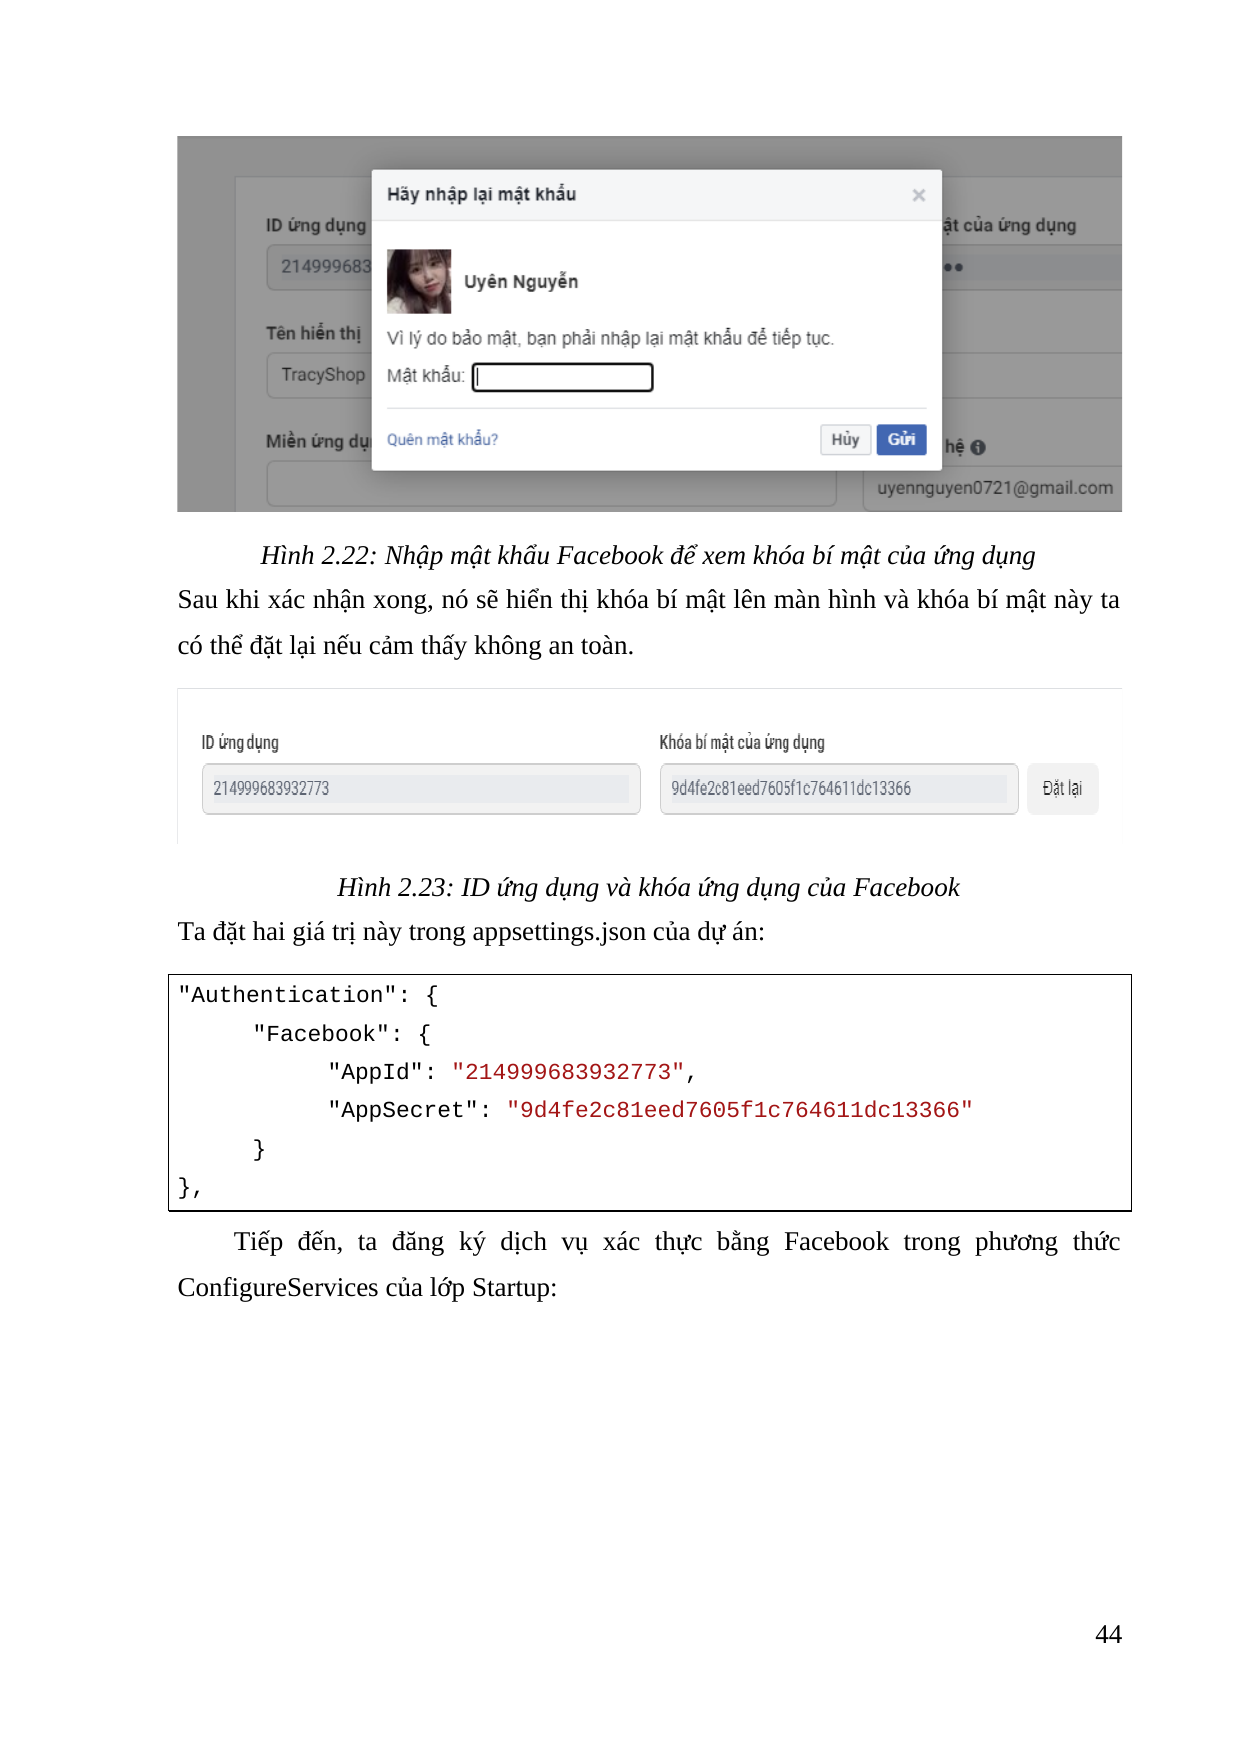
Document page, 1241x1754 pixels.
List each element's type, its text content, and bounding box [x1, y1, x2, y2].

picture [177, 136, 1123, 512]
picture [177, 688, 1123, 844]
text Sau khi xác nhận xong, nó sẽ hiển thị khóa bí mật lên màn hình và khóa bí mật này ta có thể đặt lại nếu cảm thấy không an toàn. [177, 583, 1122, 661]
text "Authentication": { [169, 975, 1131, 1009]
text "Facebook": { [169, 1013, 1131, 1048]
text } [169, 1128, 1131, 1163]
text "AppId": "214999683932773", [169, 1051, 1131, 1086]
text Ta đặt hai giá trị này trong appsettings.json của dự án: [177, 915, 1122, 946]
text "AppSecret": "9d4fe2c81eed7605f1c764611dc13366" [169, 1089, 1131, 1125]
text }, [169, 1166, 1131, 1210]
text Tiếp đến, ta đăng ký dịch vụ xác thực bằng Facebook trong phương thức ConfigureServices của lớp Startup: [177, 1224, 1122, 1302]
